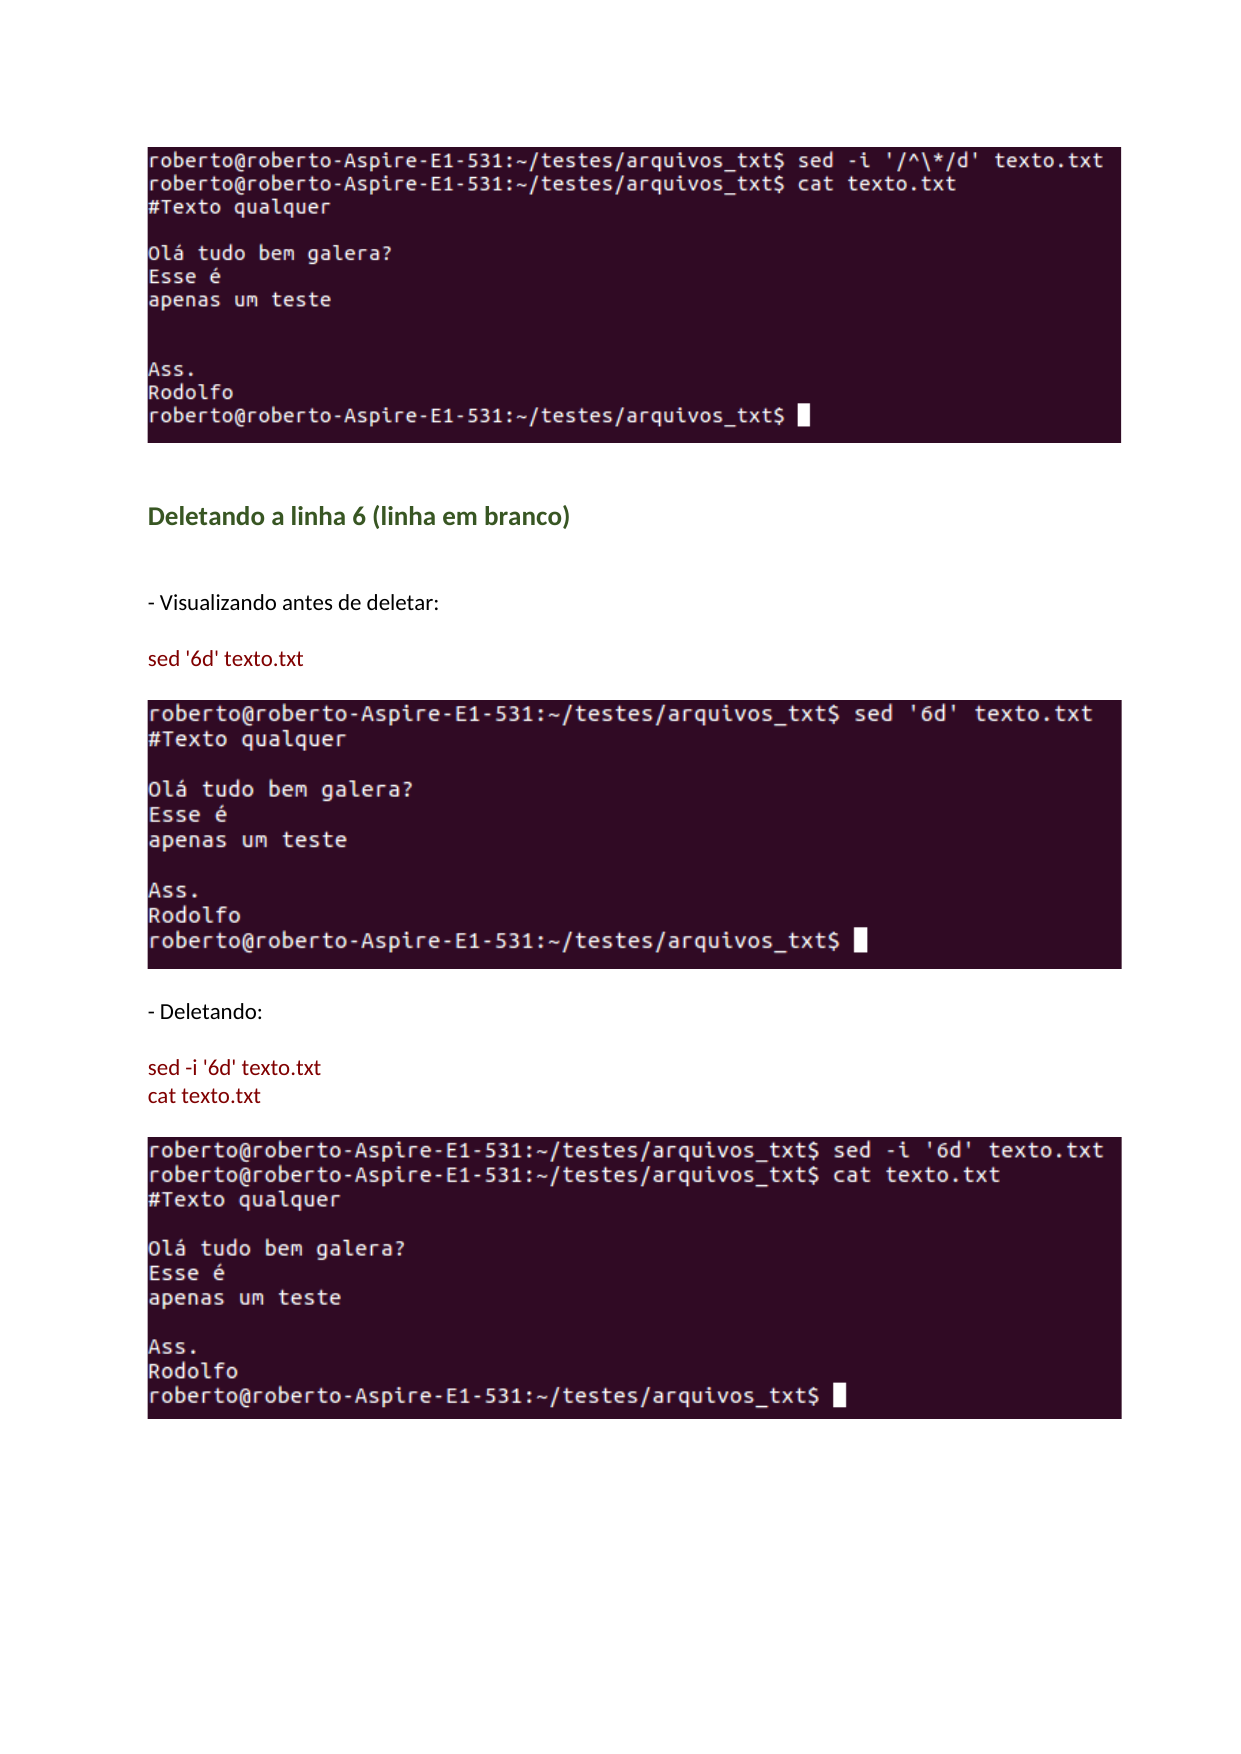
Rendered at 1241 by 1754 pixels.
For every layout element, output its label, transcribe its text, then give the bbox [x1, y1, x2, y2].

subtitle Deletando a linha 6 (linha em branco) [148, 499, 1122, 532]
picture [147, 1137, 1122, 1419]
picture [147, 700, 1122, 969]
text cat texto.txt [148, 1081, 1122, 1109]
picture [147, 147, 1122, 443]
text - Deletando: [148, 997, 1122, 1025]
text - Visualizando antes de deletar: [148, 588, 1122, 616]
text sed -i '6d' texto.txt [148, 1053, 1122, 1081]
text sed '6d' texto.txt [148, 644, 1122, 672]
